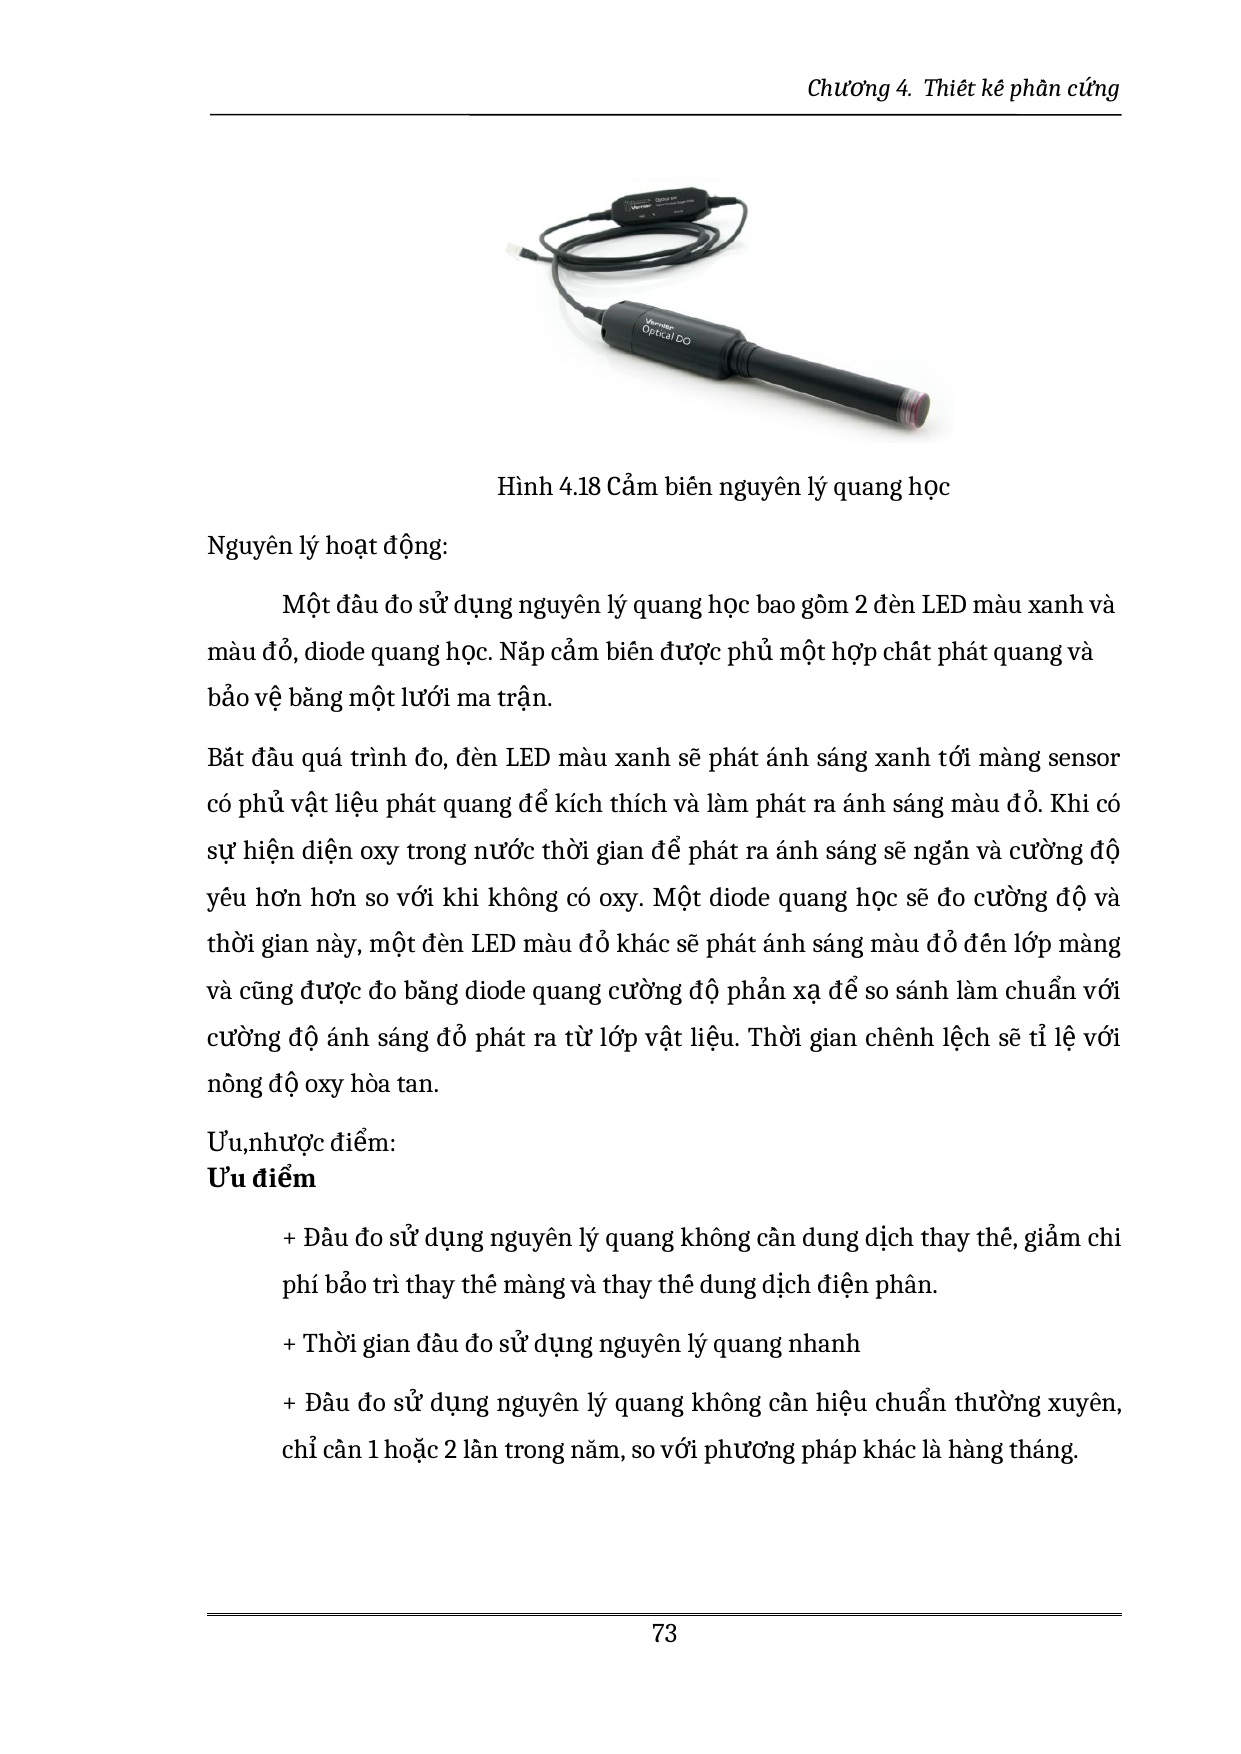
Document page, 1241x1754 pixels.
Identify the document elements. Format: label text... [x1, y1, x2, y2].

text Ưu,nhược điểm: [207, 1127, 1122, 1159]
text + Đầu đo sử dụng nguyên lý quang không cần hiệu chuẩn thường xuyên, chỉ cần 1 hoặc 2 lần trong năm, so với phương pháp khác là hàng tháng. [282, 1387, 1122, 1465]
text Bắt đầu quá trình đo, đèn LED màu xanh sẽ phát ánh sáng xanh tới màng sensor có phủ vật liệu phát quang để kích thích và làm phát ra ánh sáng màu đỏ. Khi có sự hiện diện oxy trong nước thời gian để phát ra ánh sáng sẽ ngắn và cường độ yếu hơn hơn so với khi không có oxy. Một diode quang học sẽ đo cường độ và thời gian này, một đèn LED màu đỏ khác sẽ phát ánh sáng màu đỏ đến lớp màng và cũng được đo bằng diode quang cường độ phản xạ để so sánh làm chuẩn với cường độ ánh sáng đỏ phát ra từ lớp vật liệu. Thời gian chênh lệch sẽ tỉ lệ với nồng độ oxy hòa tan. [207, 742, 1122, 1099]
picture [493, 177, 954, 443]
text Ưu điểm [207, 1163, 1122, 1194]
text + Thời gian đầu đo sử dụng nguyên lý quang nhanh [282, 1328, 1122, 1359]
text Nguyên lý hoạt động: [207, 530, 1122, 561]
text + Đầu đo sử dụng nguyên lý quang không cần dung dịch thay thế, giảm chi phí bảo trì thay thế màng và thay thế dung dịch điện phân. [282, 1222, 1122, 1300]
text Một đầu đo sử dụng nguyên lý quang học bao gồm 2 đèn LED màu xanh và màu đỏ, diode quang học. Nắp cảm biến được phủ một hợp chất phát quang và bảo vệ bằng một lưới ma trận. [207, 589, 1122, 714]
